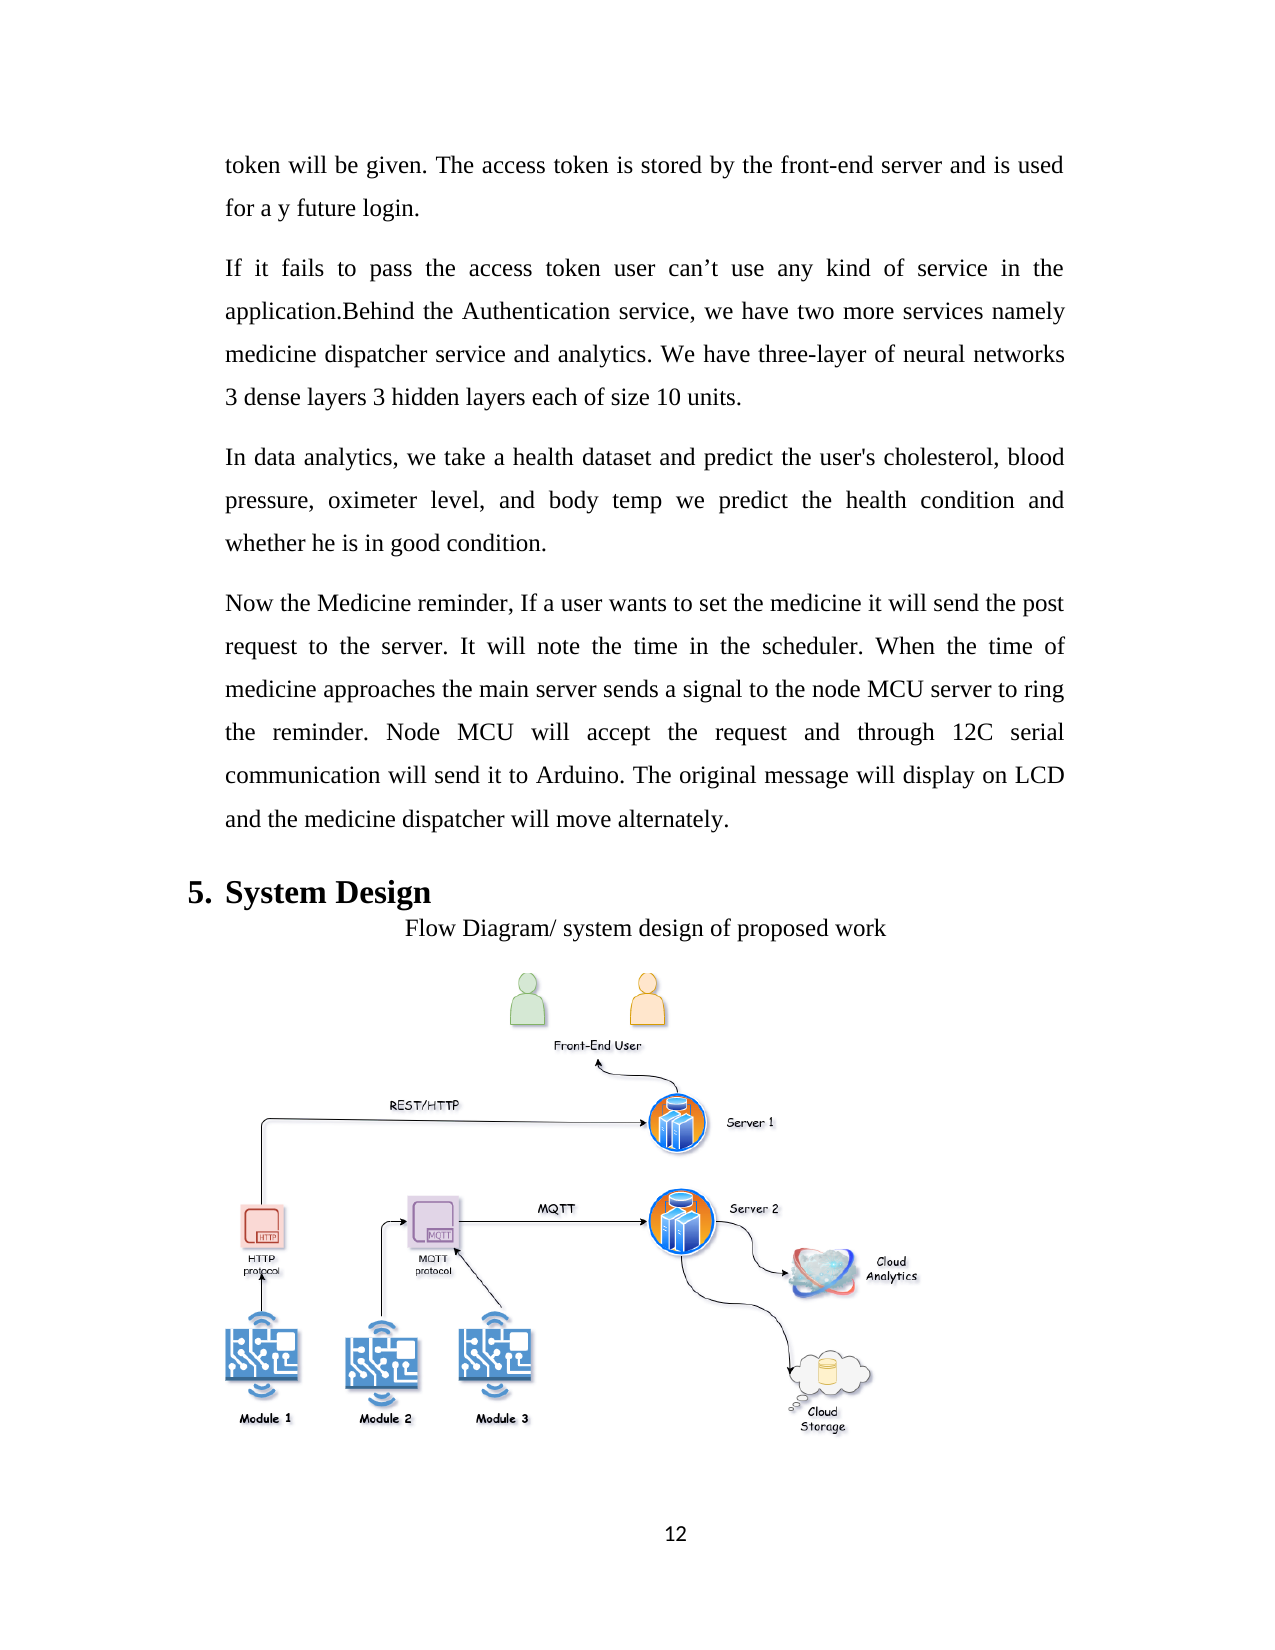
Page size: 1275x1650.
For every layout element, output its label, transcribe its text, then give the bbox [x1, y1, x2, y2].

text Flow Diagram/ system design of proposed work [225, 913, 1066, 942]
picture [225, 973, 927, 1443]
subtitle System Design [187, 872, 1125, 910]
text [225, 150, 1066, 222]
text Now the Medicine reminder, If a user wants to set the medicine it will send the post request to the server. It will note the time in the scheduler. When the time of medicine approaches the main server sends a signal to the node MCU server to ring the reminder. Node MCU will accept the request and through 12C serial communication will send it to Arduino. The original message will display on LCD and the medicine dispatcher will move alternately. [225, 588, 1066, 832]
text If it fails to pass the access token user can’t use any kind of service in the application.Behind the Authentication service, we have two more services namely medicine dispatcher service and analytics. We have three-layer of neural networks 3 dense layers 3 hidden layers each of size 10 units. [225, 253, 1066, 411]
text In data analytics, we take a health dataset and predict the user's cholesterol, blood pressure, oximeter level, and body temp we predict the health condition and whether he is in good condition. [225, 442, 1066, 557]
